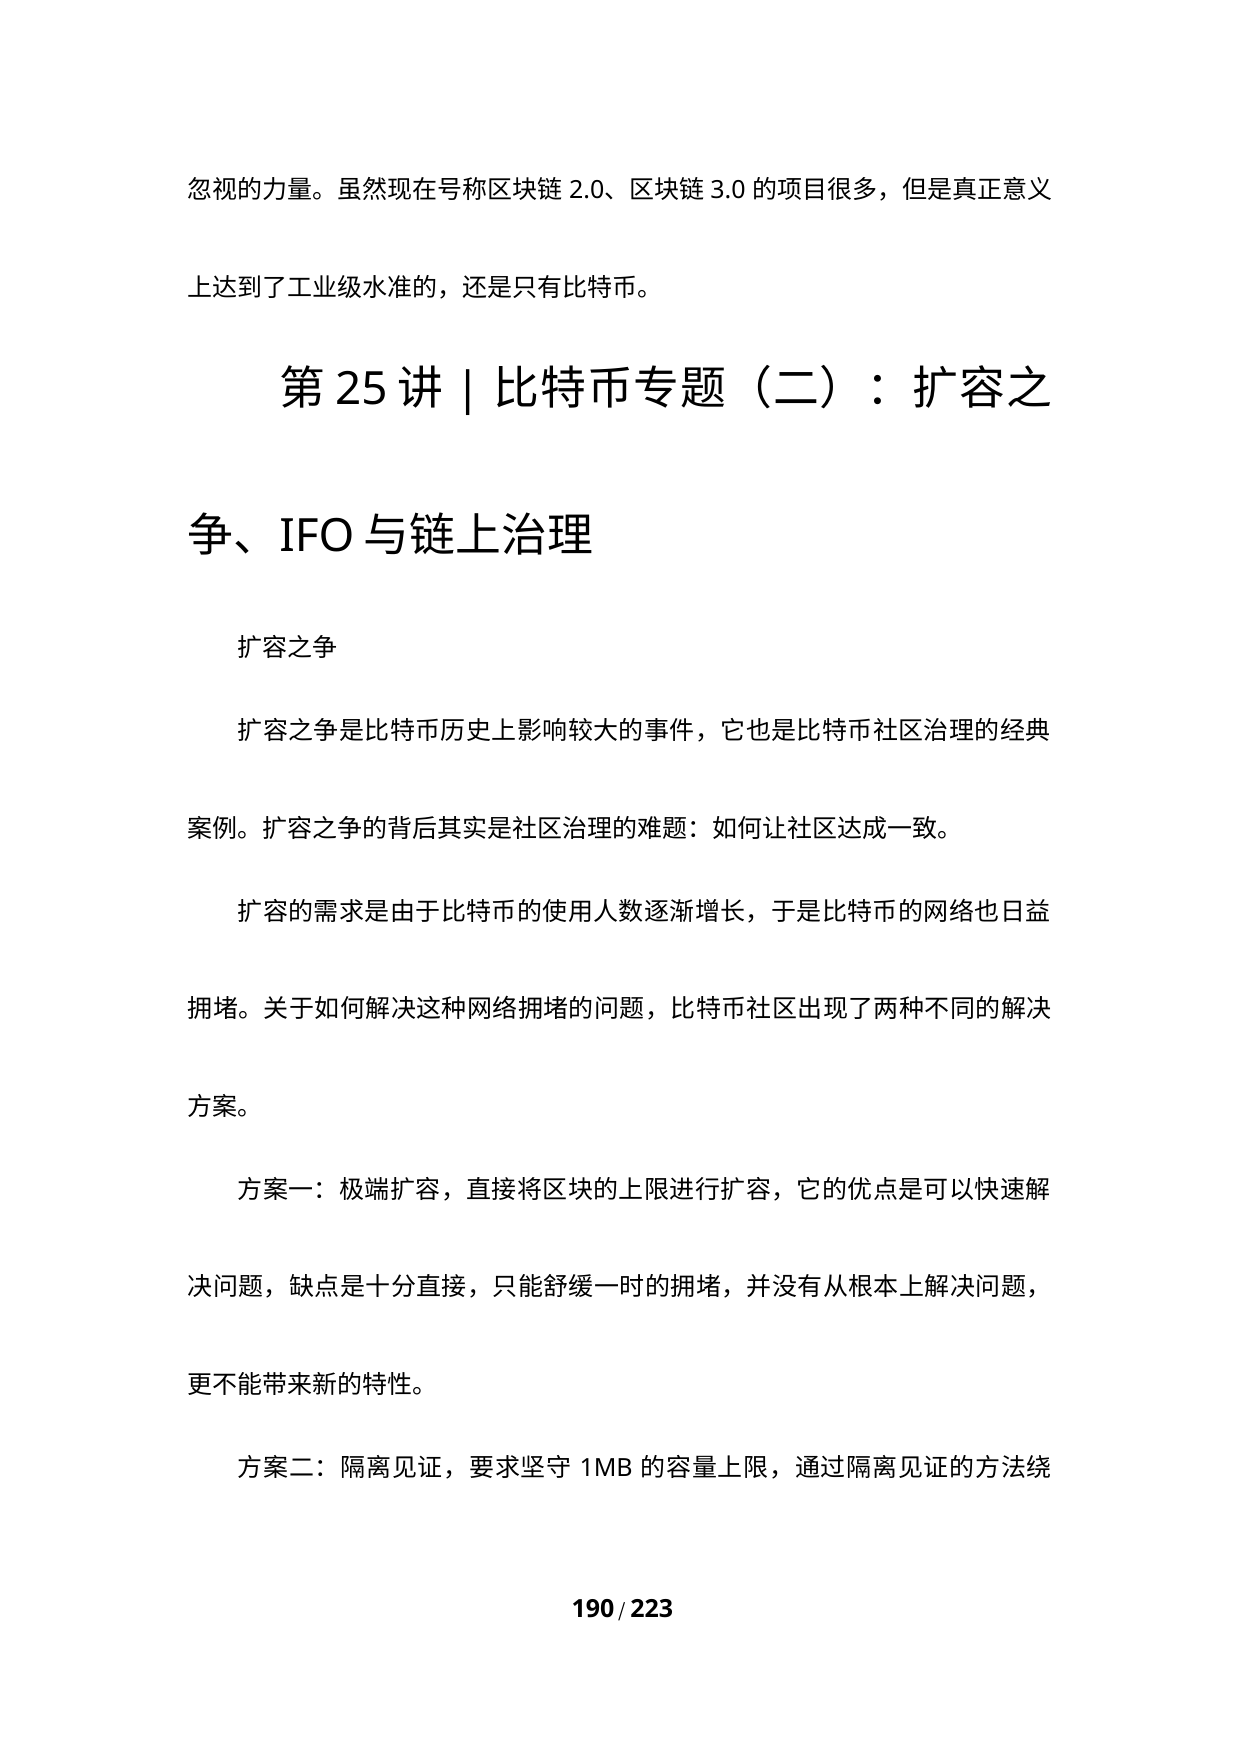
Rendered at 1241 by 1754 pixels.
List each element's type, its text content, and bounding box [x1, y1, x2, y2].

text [187, 156, 1053, 318]
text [187, 1433, 1053, 1498]
text 第25讲 | 比特币专题（二）：扩容之争、IFO与链上治理﻿ [187, 336, 1053, 580]
text 扩容的需求是由于比特币的使用人数逐渐增长，于是比特币的网络也日益拥堵。关于如何解决这种网络拥堵的问题，比特币社区出现了两种不同的解决方案。 [187, 877, 1053, 1137]
text 方案一：极端扩容，直接将区块的上限进行扩容，它的优点是可以快速解决问题，缺点是十分直接，只能舒缓一时的拥堵，并没有从根本上解决问题，更不能带来新的特性。 [187, 1155, 1053, 1415]
text 扩容之争 [187, 613, 1053, 678]
text 扩容之争是比特币历史上影响较大的事件，它也是比特币社区治理的经典案例。扩容之争的背后其实是社区治理的难题：如何让社区达成一致。 [187, 696, 1053, 859]
